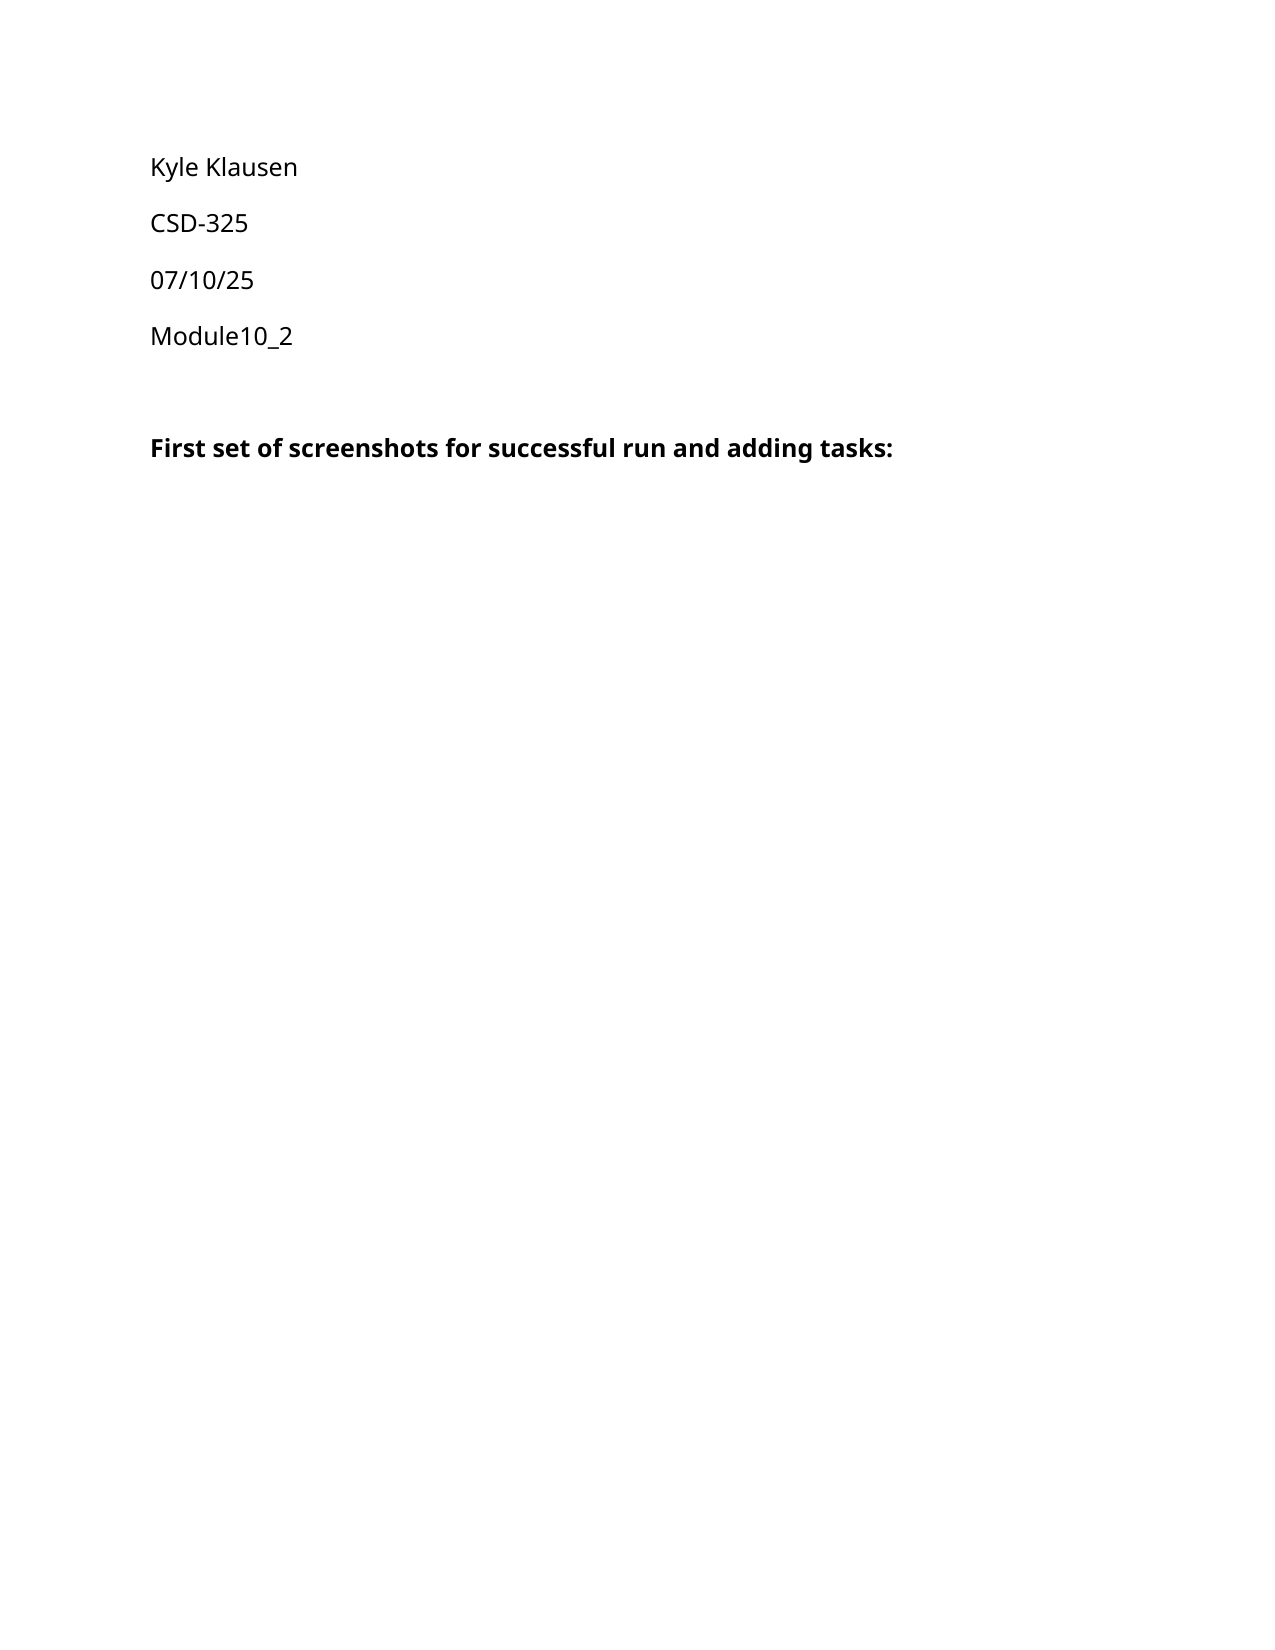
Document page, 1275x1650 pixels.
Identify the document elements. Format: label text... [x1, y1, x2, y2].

text First set of screenshots for successful run and adding tasks: [150, 431, 1125, 465]
text 07/10/25 [150, 262, 1125, 296]
text Kyle Klausen [150, 150, 1125, 184]
text CSD-325 [150, 206, 1125, 240]
text Module10_2 [150, 318, 1125, 352]
